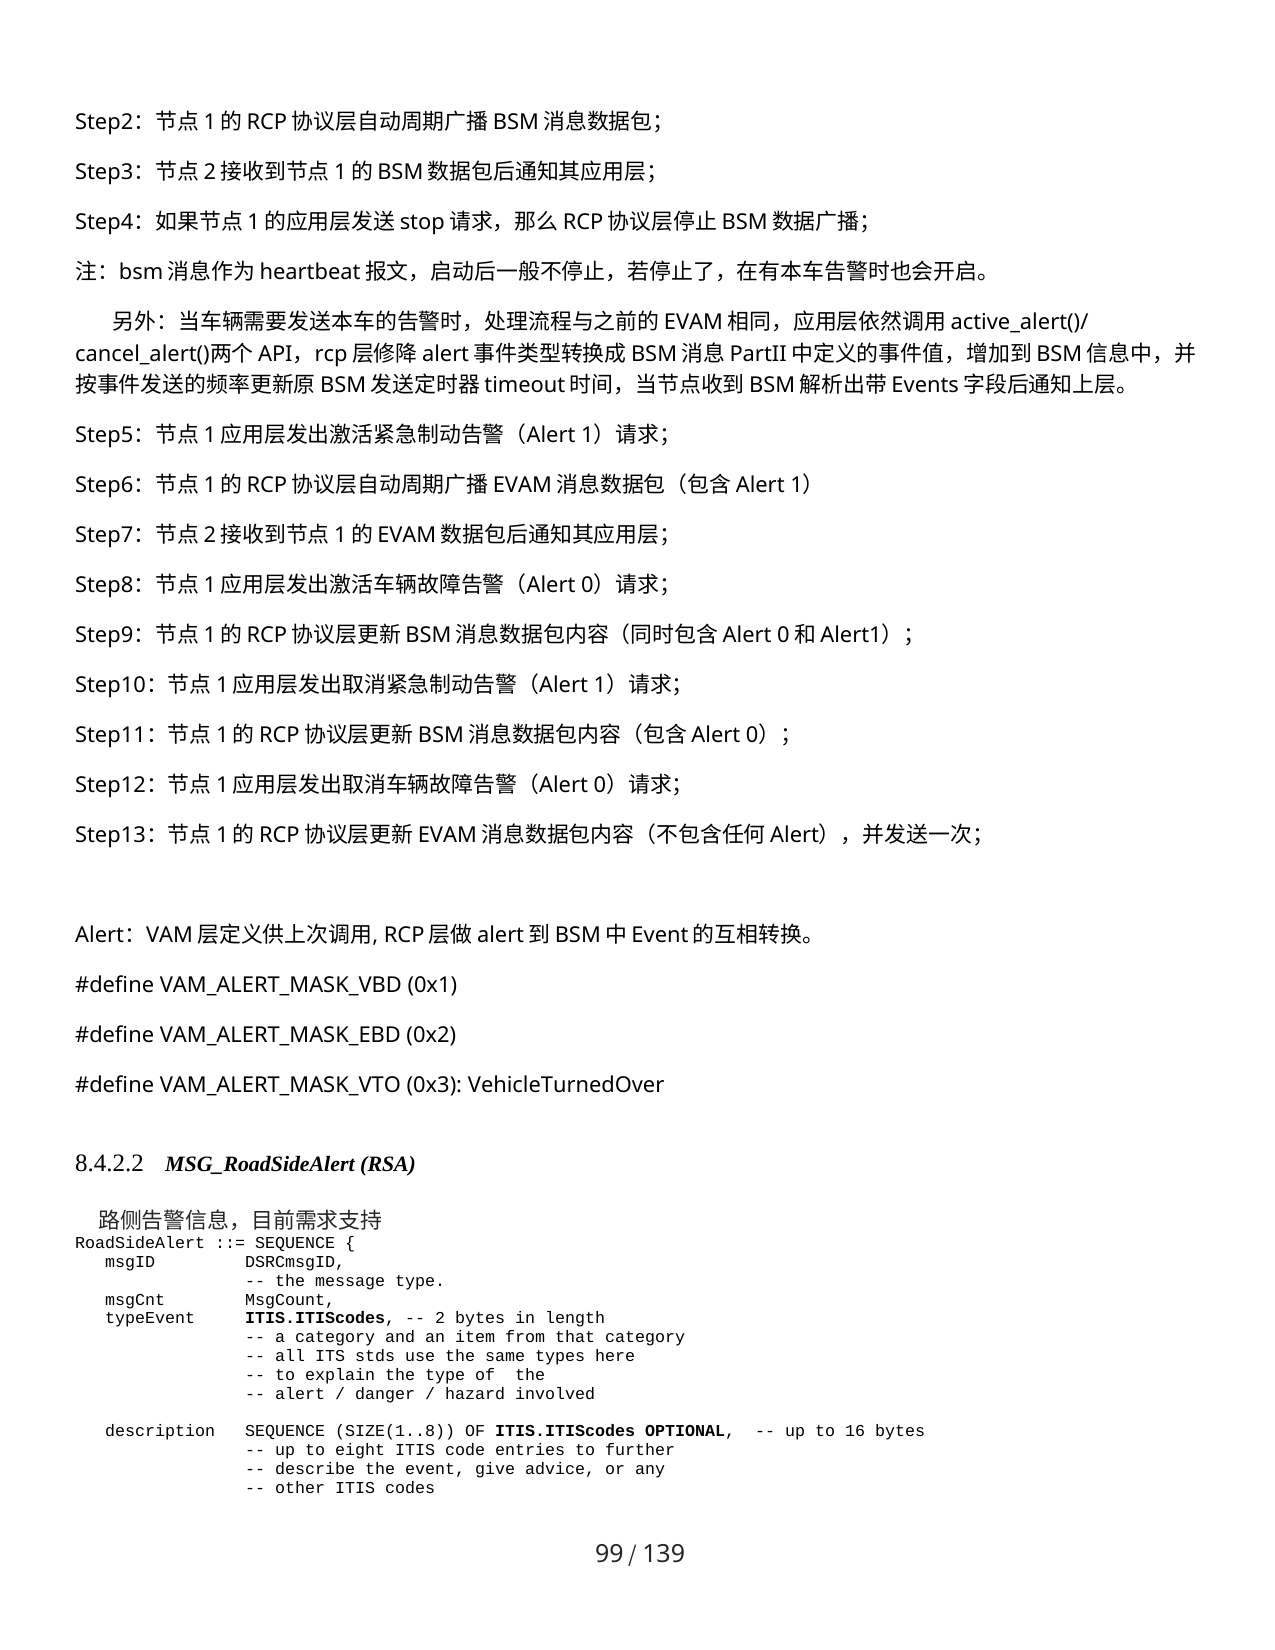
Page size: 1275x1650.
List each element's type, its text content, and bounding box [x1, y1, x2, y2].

text Step10：节点1应用层发出取消紧急制动告警（Alert 1）请求； [75, 667, 1200, 698]
text description SEQUENCE (SIZE(1..8)) OF ITIS.ITIScodes OPTIONAL, -- up to 16 bytes [75, 1423, 1200, 1442]
text -- other ITIS codes [75, 1479, 1200, 1498]
text -- up to eight ITIS code entries to further [75, 1442, 1200, 1461]
subtitle MSG_RoadSideAlert (RSA) [75, 1148, 1200, 1177]
text Step6：节点1的RCP协议层自动周期广播EVAM消息数据包（包含Alert 1） [75, 467, 1200, 498]
text #define VAM_ALERT_MASK_VTO (0x3): VehicleTurnedOver [75, 1067, 1200, 1098]
text #define VAM_ALERT_MASK_EBD (0x2) [75, 1017, 1200, 1048]
text Step12：节点1应用层发出取消车辆故障告警（Alert 0）请求； [75, 767, 1200, 798]
text 注：bsm消息作为heartbeat报文，启动后一般不停止，若停止了，在有本车告警时也会开启。 [75, 255, 1200, 286]
text Alert：VAM层定义供上次调用, RCP层做alert到BSM中Event的互相转换。 [75, 917, 1200, 948]
text Step8：节点1应用层发出激活车辆故障告警（Alert 0）请求； [75, 567, 1200, 598]
text Step5：节点1应用层发出激活紧急制动告警（Alert 1）请求； [75, 417, 1200, 448]
text -- all ITS stds use the same types here [75, 1348, 1200, 1366]
text Step9：节点1的RCP协议层更新BSM消息数据包内容（同时包含Alert 0和Alert1）； [75, 617, 1200, 648]
text Step3：节点2接收到节点1的BSM数据包后通知其应用层； [75, 155, 1200, 186]
text RoadSideAlert ::= SEQUENCE { [75, 1234, 1200, 1253]
text msgCnt MsgCount, [75, 1291, 1200, 1310]
text msgID DSRCmsgID, [75, 1253, 1200, 1272]
text 另外：当车辆需要发送本车的告警时，处理流程与之前的EVAM相同，应用层依然调用active_alert()/cancel_alert()两个API，rcp层修降alert事件类型转换成BSM消息PartII中定义的事件值，增加到BSM信息中，并按事件发送的频率更新原BSM发送定时器timeout时间，当节点收到BSM解析出带Events字段后通知上层。 [75, 305, 1200, 398]
text Step4：如果节点1的应用层发送stop请求，那么RCP协议层停止BSM数据广播； [75, 205, 1200, 236]
text -- describe the event, give advice, or any [75, 1461, 1200, 1479]
text Step7：节点2接收到节点1的EVAM数据包后通知其应用层； [75, 517, 1200, 548]
text Step11：节点1的RCP协议层更新BSM消息数据包内容（包含Alert 0）； [75, 717, 1200, 748]
text -- alert / danger / hazard involved [75, 1385, 1200, 1404]
text -- to explain the type of the [75, 1366, 1200, 1385]
text #define VAM_ALERT_MASK_VBD (0x1) [75, 967, 1200, 998]
text typeEvent ITIS.ITIScodes, -- 2 bytes in length [75, 1310, 1200, 1329]
text Step2：节点1的RCP协议层自动周期广播BSM消息数据包； [75, 105, 1200, 136]
text Step13：节点1的RCP协议层更新EVAM消息数据包内容（不包含任何Alert），并发送一次； [75, 817, 1200, 848]
text 路侧告警信息，目前需求支持 [75, 1203, 1200, 1234]
text -- a category and an item from that category [75, 1329, 1200, 1348]
text -- the message type. [75, 1272, 1200, 1291]
